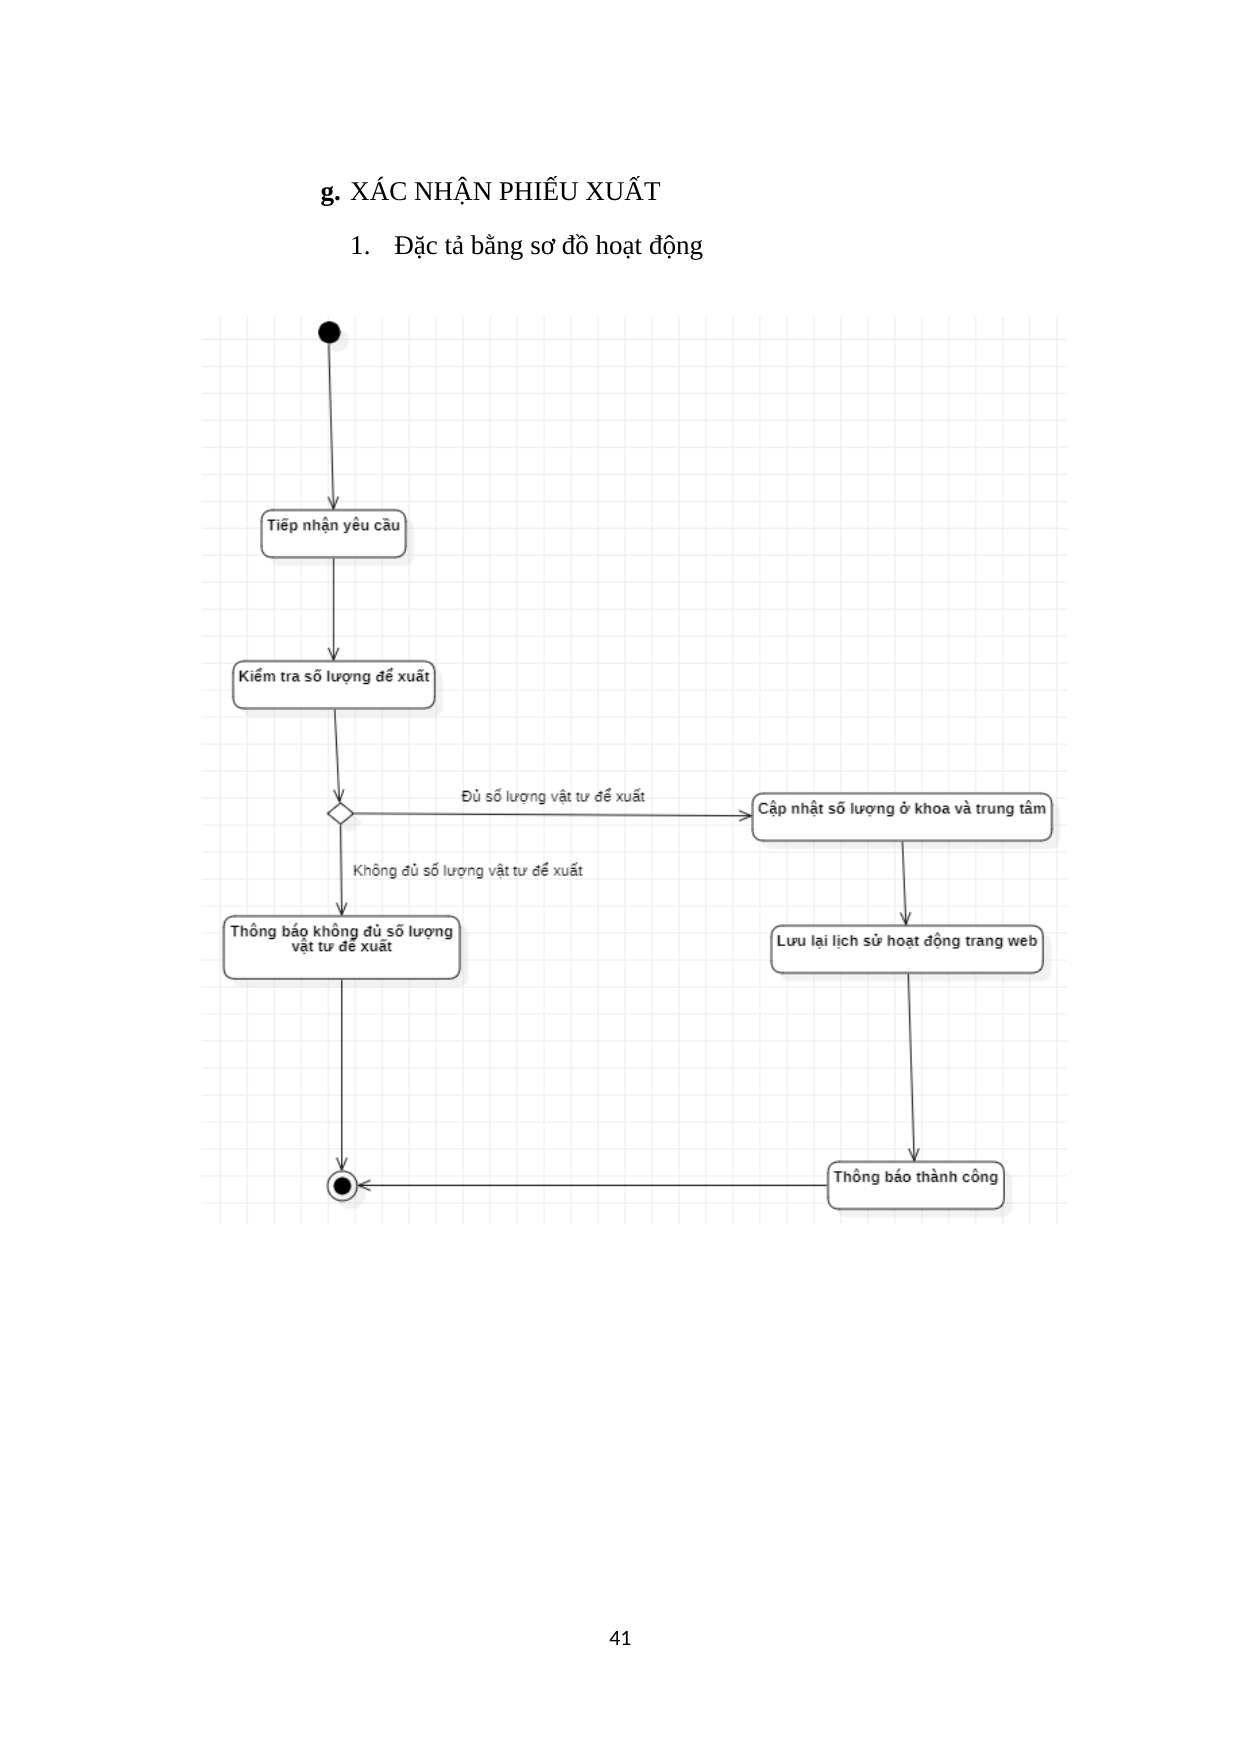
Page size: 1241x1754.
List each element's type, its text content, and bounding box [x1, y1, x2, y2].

list Đặc tả bằng sơ đồ hoạt động [350, 229, 1053, 261]
picture [201, 316, 1067, 1224]
list XÁC NHẬN PHIẾU XUẤT [320, 174, 1053, 207]
